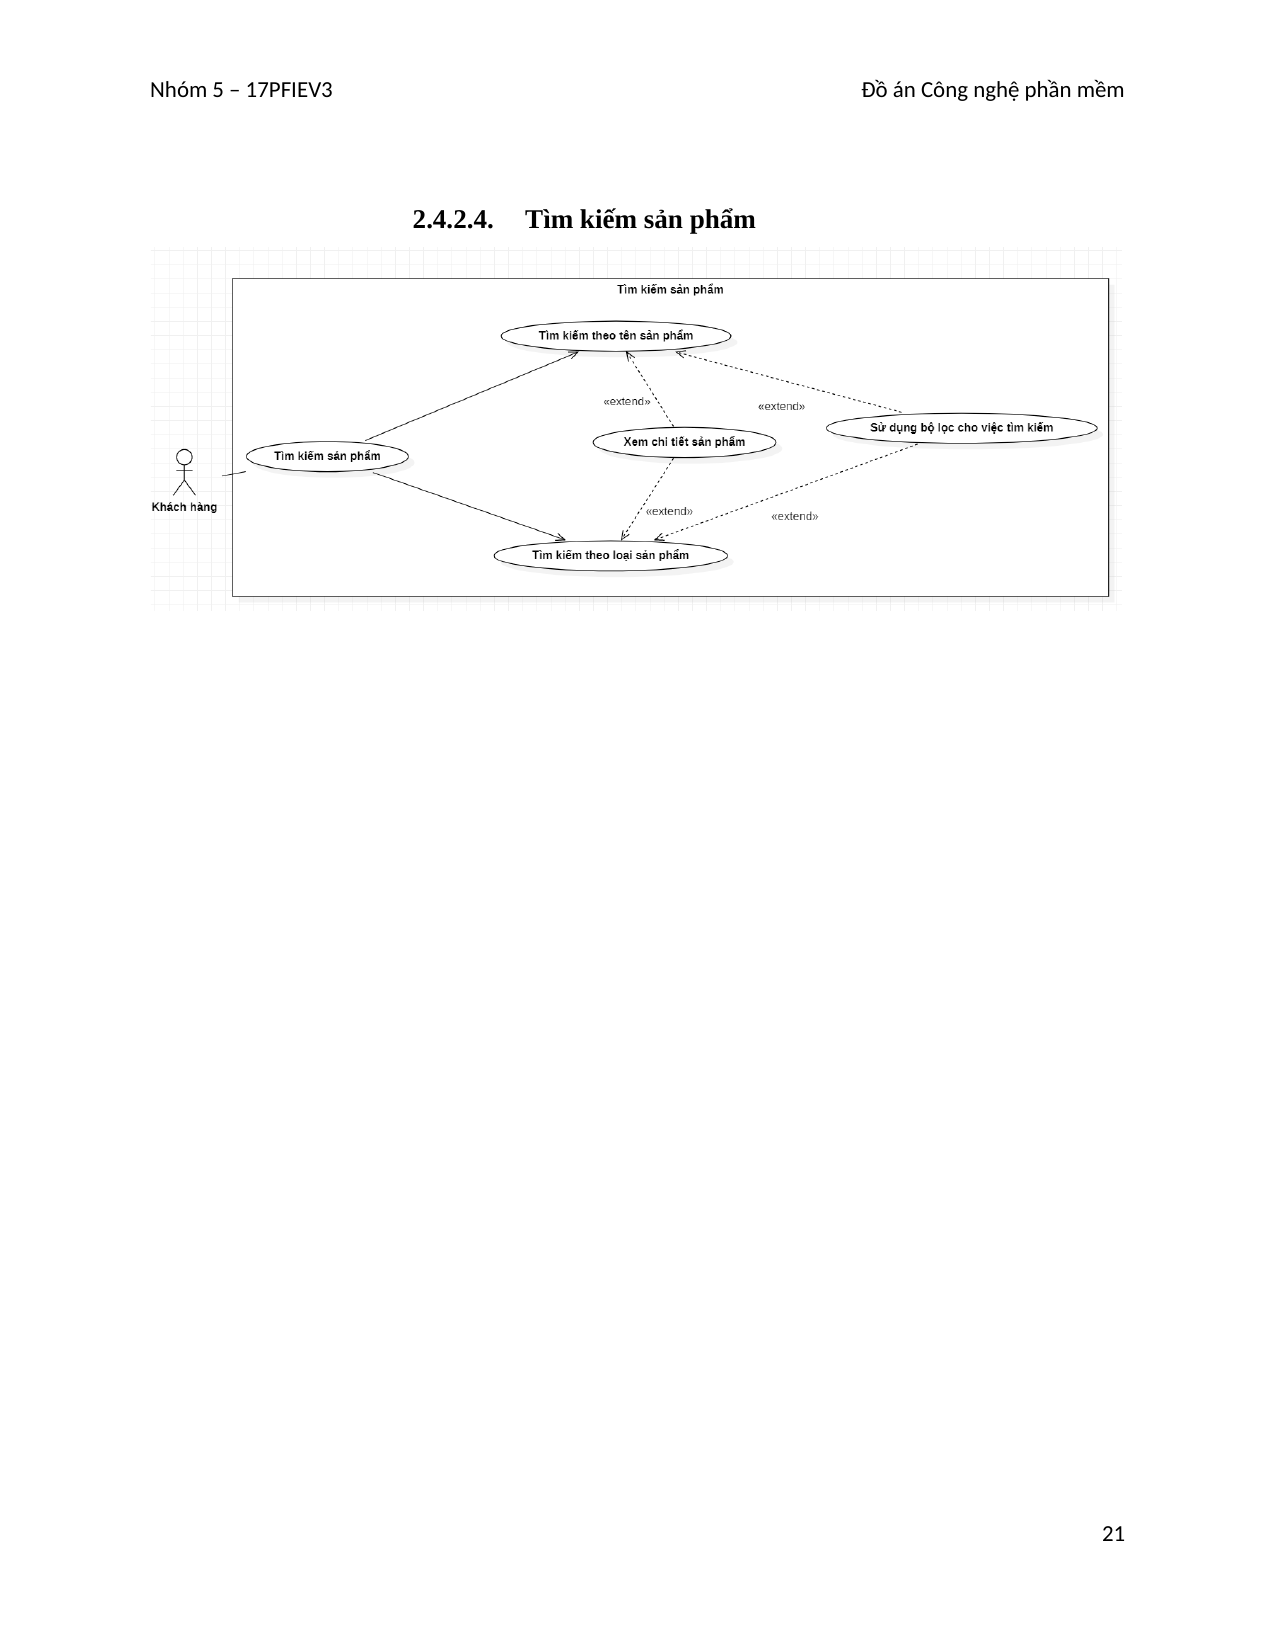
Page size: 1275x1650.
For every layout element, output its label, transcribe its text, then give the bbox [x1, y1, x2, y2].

list Tìm kiếm sản phẩm [412, 203, 1125, 234]
picture [150, 247, 1122, 611]
